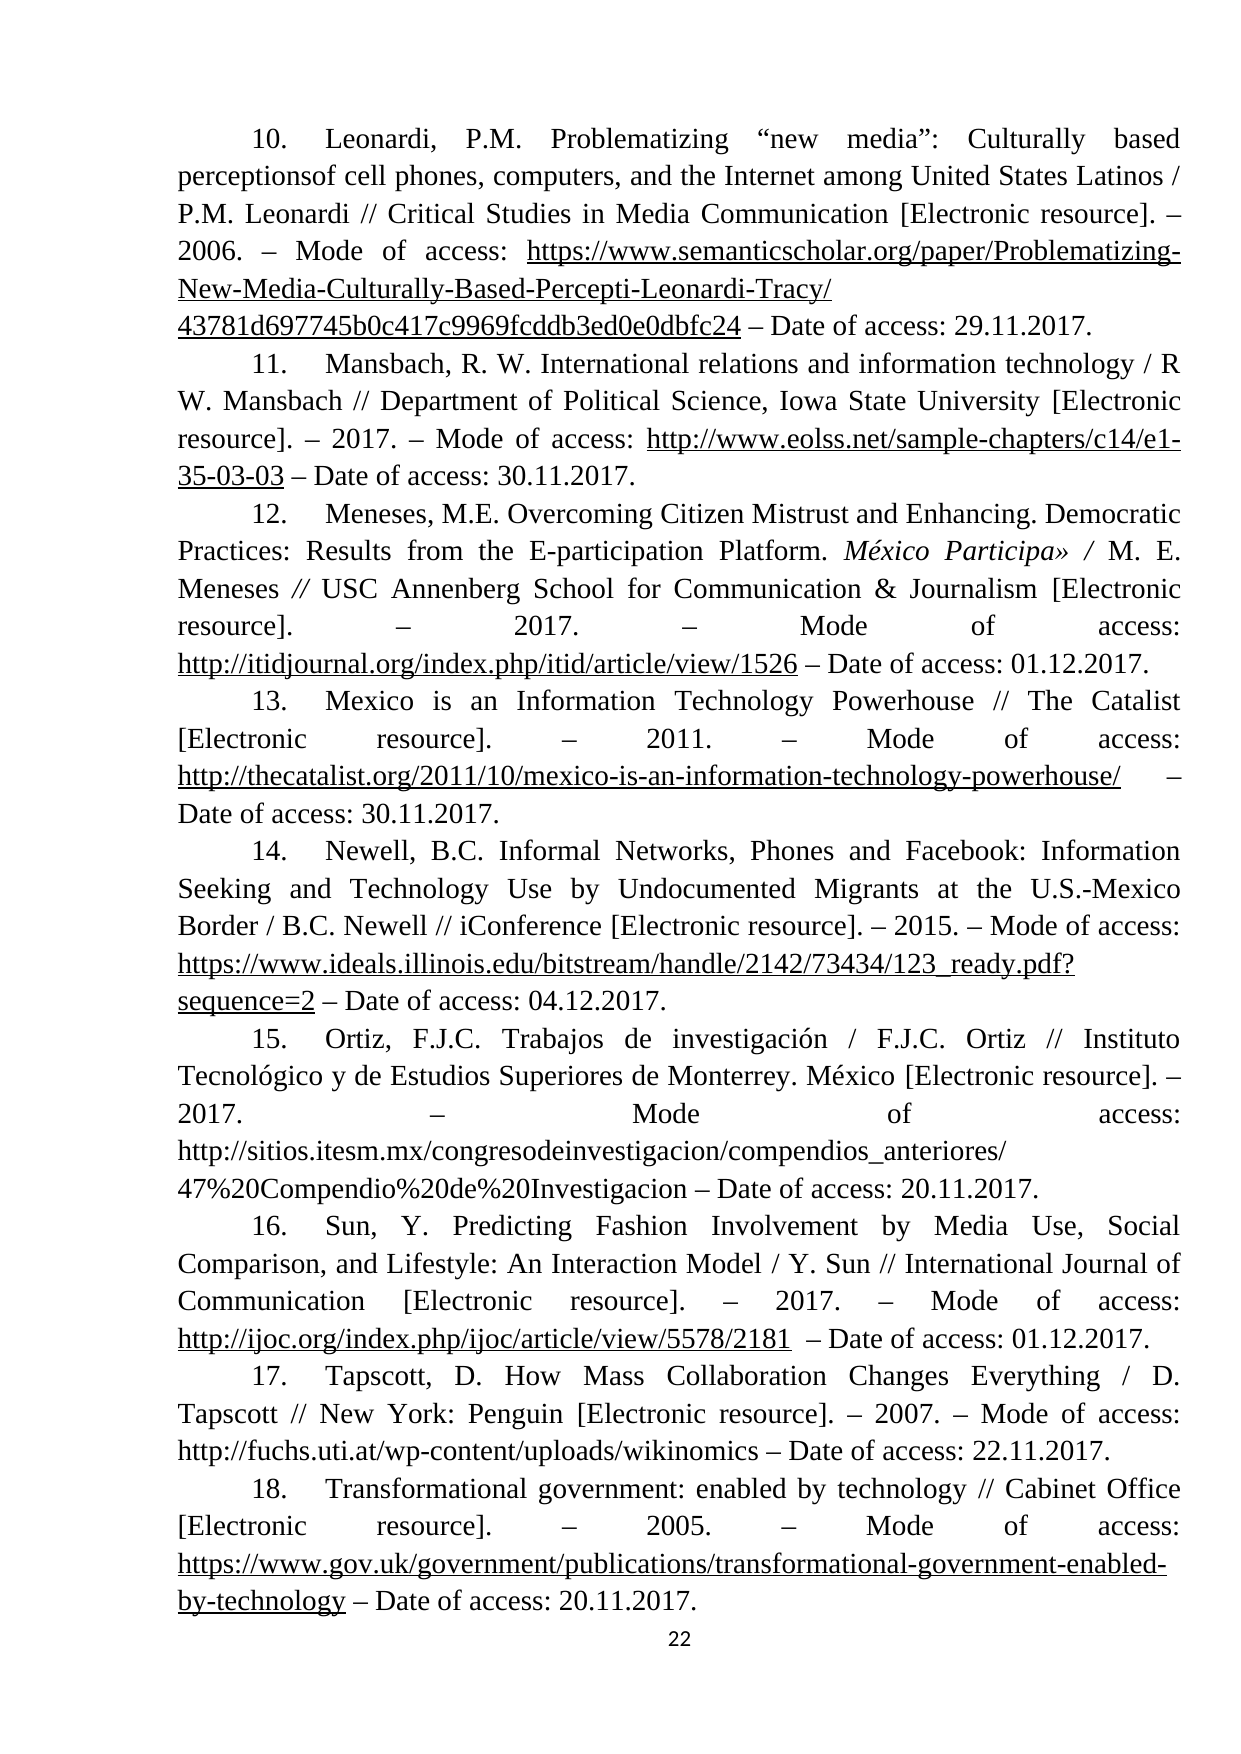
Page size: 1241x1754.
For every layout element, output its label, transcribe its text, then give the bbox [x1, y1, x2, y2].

list Newell, B.C. Informal Networks, Phones and Facebook: Information Seeking and Technology Use by Undocumented Migrants at the U.S.-Mexico Border / B.C. Newell // iConference [Electronic resource]. – 2015. – Mode of access: https://www.ideals.illinois.edu/bitstream/handle/2142/73434/123_ready.pdf?sequence=2 – Date of access: 04.12.2017. [177, 831, 1181, 1018]
list Meneses, M.E. Overcoming Citizen Mistrust and Enhancing. Democratic Practices: Results from the E-participation Platform. México Participa» / M. E. Meneses // USC Annenberg School for Communication & Journalism [Electronic resource]. – 2017. – Mode of access: http://itidjournal.org/index.php/itid/article/view/1526 – Date of access: 01.12.2017. [177, 493, 1181, 681]
list Mexico is an Information Technology Powerhouse // The Catalist [Electronic resource]. – 2011. – Mode of access: http://thecatalist.org/2011/10/mexico-is-an-information-technology-powerhouse/ – Date of access: 30.11.2017. [177, 681, 1181, 831]
list Leonardi, P.M. Problematizing “new media”: Culturally based perceptionsof cell phones, computers, and the Internet among United States Latinos / P.M. Leonardi // Critical Studies in Media Communication [Electronic resource]. – 2006. – Mode of access: https://www.semanticscholar.org/paper/Problematizing-New-Media-Culturally-Based-Percepti-Leonardi-Tracy/43781d697745b0c417c9969fcddb3ed0e0dbfc24 – Date of access: 29.11.2017. [177, 118, 1181, 343]
list Sun, Y. Predicting Fashion Involvement by Media Use, Social Comparison, and Lifestyle: An Interaction Model / Y. Sun // International Journal of Communication [Electronic resource]. – 2017. – Mode of access: http://ijoc.org/index.php/ijoc/article/view/5578/2181 – Date of access: 01.12.2017. [177, 1206, 1181, 1356]
list Mansbach, R. W. International relations and information technology / R W. Mansbach // Department of Political Science, Iowa State University [Electronic resource]. – 2017. – Mode of access: http://www.eolss.net/sample-chapters/c14/e1-35-03-03 – Date of access: 30.11.2017. [177, 343, 1181, 493]
list Transformational government: enabled by technology // Cabinet Office [Electronic resource]. – 2005. – Mode of access: https://www.gov.uk/government/publications/transformational-government-enabled-by-technology – Date of access: 20.11.2017. [177, 1468, 1181, 1618]
list Tapscott, D. How Mass Collaboration Changes Everything / D. Tapscott // New York: Penguin [Electronic resource]. – 2007. – Mode of access: http://fuchs.uti.at/wp-content/uploads/wikinomics – Date of access: 22.11.2017. [177, 1356, 1181, 1468]
list Ortiz, F.J.C. Trabajos de investigación / F.J.C. Ortiz // Instituto Tecnológico y de Estudios Superiores de Monterrey. México [Electronic resource]. – 2017. – Mode of access: http://sitios.itesm.mx/congresodeinvestigacion/compendios_anteriores/47%20Compendio%20de%20Investigacion – Date of access: 20.11.2017. [177, 1018, 1181, 1206]
